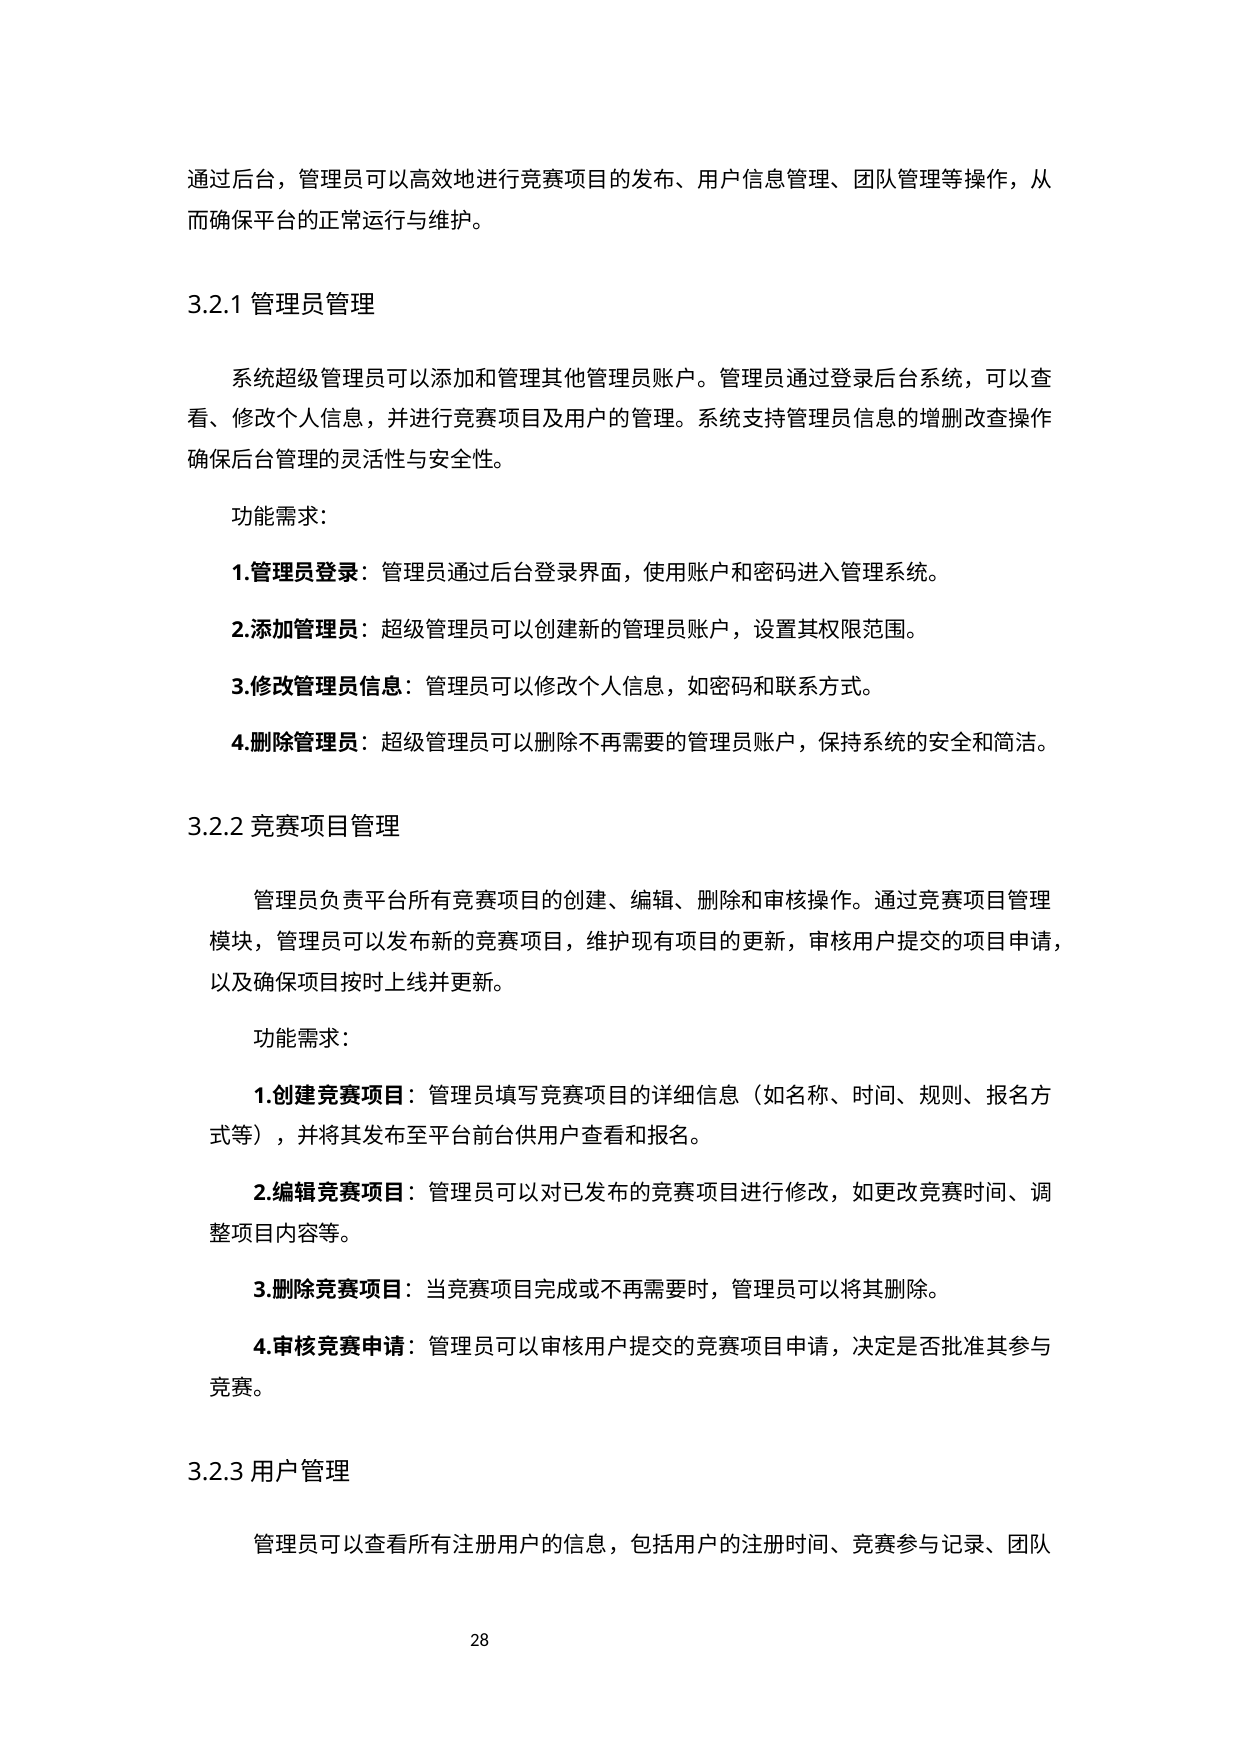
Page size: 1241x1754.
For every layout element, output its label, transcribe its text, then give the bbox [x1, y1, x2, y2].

text 系统超级管理员可以添加和管理其他管理员账户。管理员通过登录后台系统，可以查看、修改个人信息，并进行竞赛项目及用户的管理。系统支持管理员信息的增删改查操作，确保后台管理的灵活性与安全性。 [187, 360, 1053, 474]
text 1.管理员登录：管理员通过后台登录界面，使用账户和密码进入管理系统。 [187, 555, 1053, 587]
subtitle 3.2.2 竞赛项目管理 [187, 792, 1053, 857]
subtitle 3.2.3 用户管理 [187, 1437, 1053, 1502]
text 2.添加管理员：超级管理员可以创建新的管理员账户，设置其权限范围。 [187, 612, 1053, 644]
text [209, 1527, 1053, 1559]
subtitle 3.2.1 管理员管理 [187, 270, 1053, 335]
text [187, 162, 1053, 235]
text 3.删除竞赛项目：当竞赛项目完成或不再需要时，管理员可以将其删除。 [209, 1272, 1053, 1304]
text 3.修改管理员信息：管理员可以修改个人信息，如密码和联系方式。 [187, 668, 1053, 701]
text 功能需求： [209, 1021, 1053, 1053]
text 4.审核竞赛申请：管理员可以审核用户提交的竞赛项目申请，决定是否批准其参与竞赛。 [209, 1329, 1053, 1402]
text 4.删除管理员：超级管理员可以删除不再需要的管理员账户，保持系统的安全和简洁。 [187, 725, 1053, 757]
text 功能需求： [187, 498, 1053, 531]
text 2.编辑竞赛项目：管理员可以对已发布的竞赛项目进行修改，如更改竞赛时间、调整项目内容等。 [209, 1175, 1053, 1248]
text 1.创建竞赛项目：管理员填写竞赛项目的详细信息（如名称、时间、规则、报名方式等），并将其发布至平台前台供用户查看和报名。 [209, 1077, 1053, 1151]
text 管理员负责平台所有竞赛项目的创建、编辑、删除和审核操作。通过竞赛项目管理模块，管理员可以发布新的竞赛项目，维护现有项目的更新，审核用户提交的项目申请，以及确保项目按时上线并更新。 [209, 883, 1053, 997]
